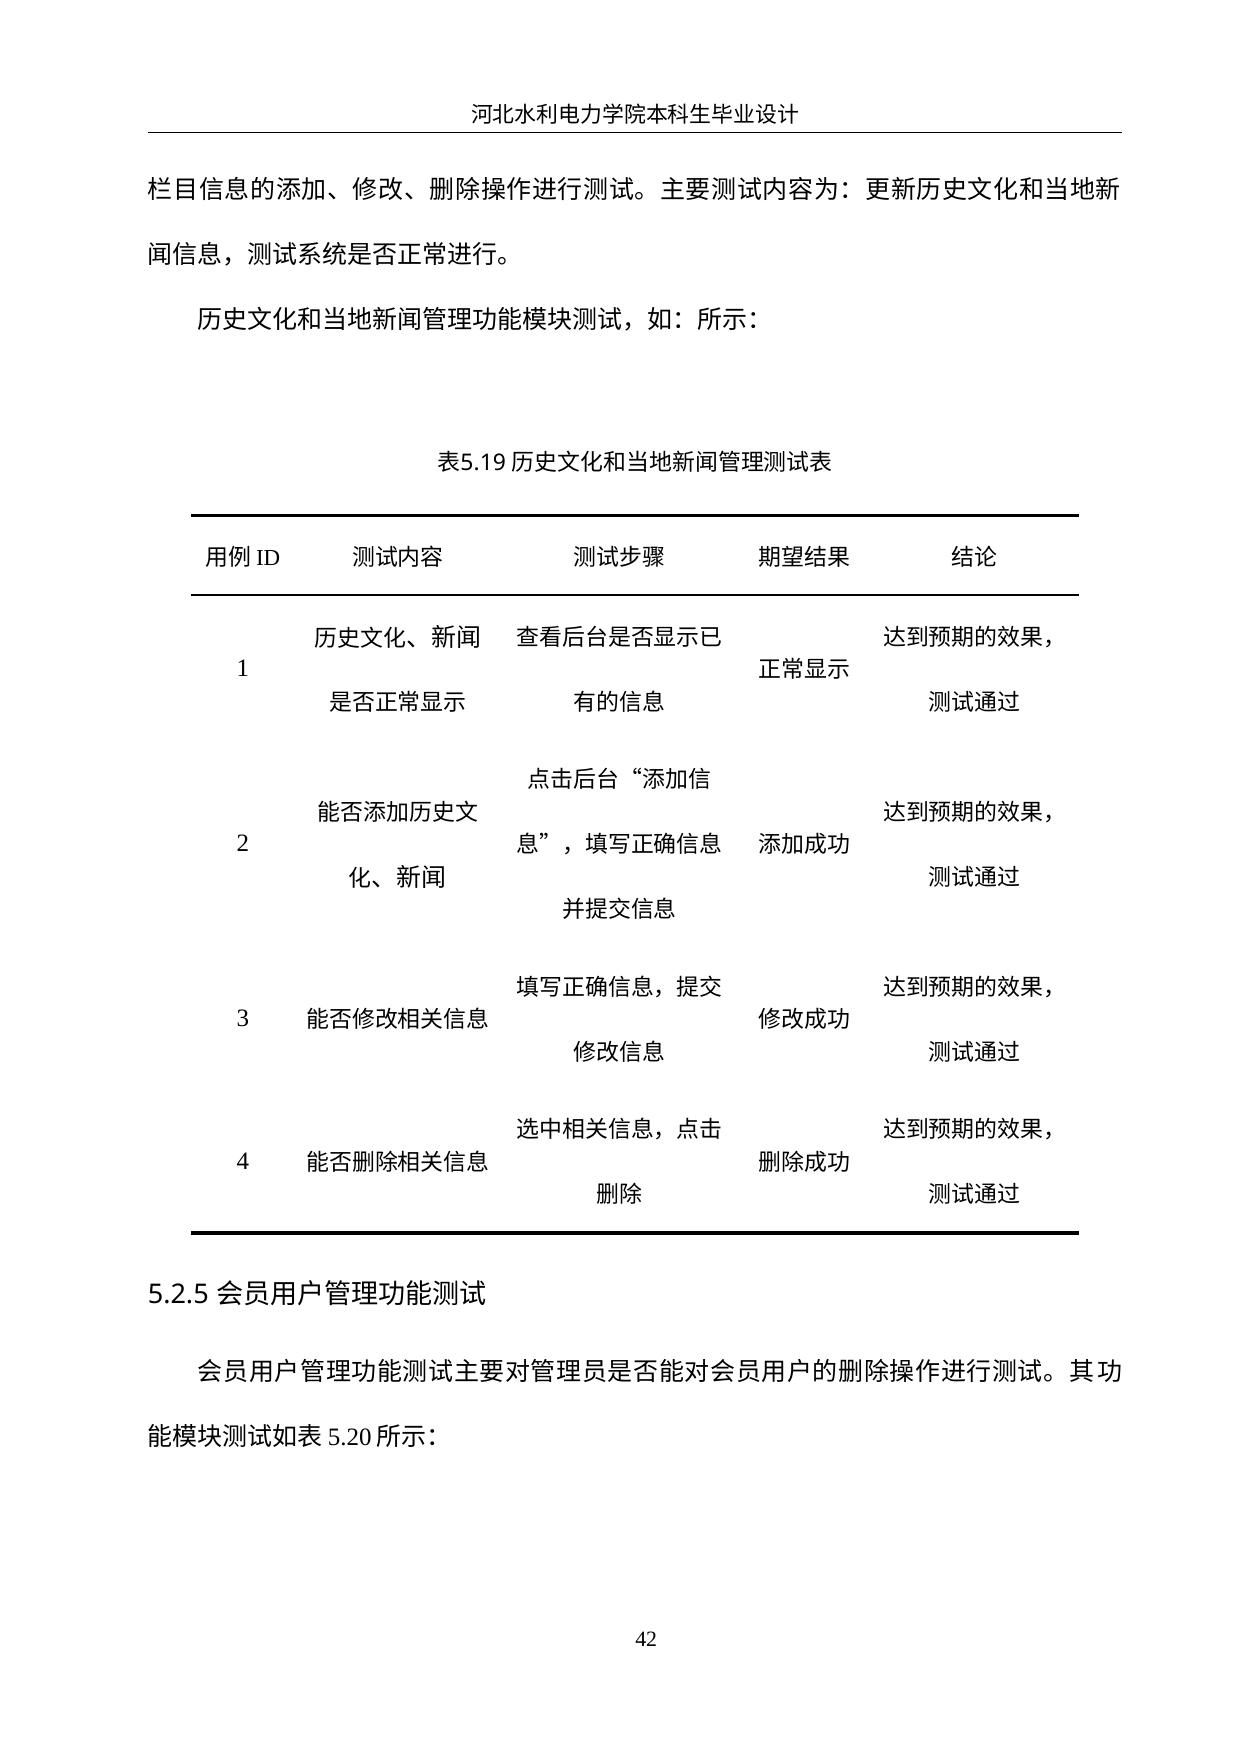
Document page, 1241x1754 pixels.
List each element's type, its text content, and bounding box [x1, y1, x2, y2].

table_cell 能否添加历史文化、新闻 [294, 739, 501, 946]
table_cell 3 [191, 946, 294, 1089]
table_header 期望结果 [738, 517, 870, 594]
table_cell 查看后台是否显示已有的信息 [501, 596, 737, 739]
table_cell 4 [191, 1089, 294, 1231]
table_cell 正常显示 [738, 596, 870, 739]
table_cell 删除成功 [738, 1089, 870, 1231]
table_header 结论 [870, 517, 1079, 594]
table_cell 历史文化、新闻是否正常显示 [294, 596, 501, 739]
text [148, 155, 1122, 285]
table_header 测试内容 [294, 517, 501, 594]
table_cell 1 [191, 596, 294, 739]
table_cell 能否删除相关信息 [294, 1089, 501, 1231]
table_cell 达到预期的效果，测试通过 [870, 1089, 1079, 1231]
table_header 测试步骤 [501, 517, 737, 594]
table_cell 达到预期的效果，测试通过 [870, 739, 1079, 946]
table_cell 达到预期的效果，测试通过 [870, 946, 1079, 1089]
table_cell 达到预期的效果，测试通过 [870, 596, 1079, 739]
subtitle 会员用户管理功能测试 [148, 1259, 1122, 1324]
table_cell 能否修改相关信息 [294, 946, 501, 1089]
table_cell 选中相关信息，点击删除 [501, 1089, 737, 1231]
table_cell 点击后台“添加信息”，填写正确信息并提交信息 [501, 739, 737, 946]
table_header 用例ID [191, 517, 294, 594]
table_cell 修改成功 [738, 946, 870, 1089]
table_cell 2 [191, 739, 294, 946]
table_cell 填写正确信息，提交修改信息 [501, 946, 737, 1089]
table_cell 添加成功 [738, 739, 870, 946]
